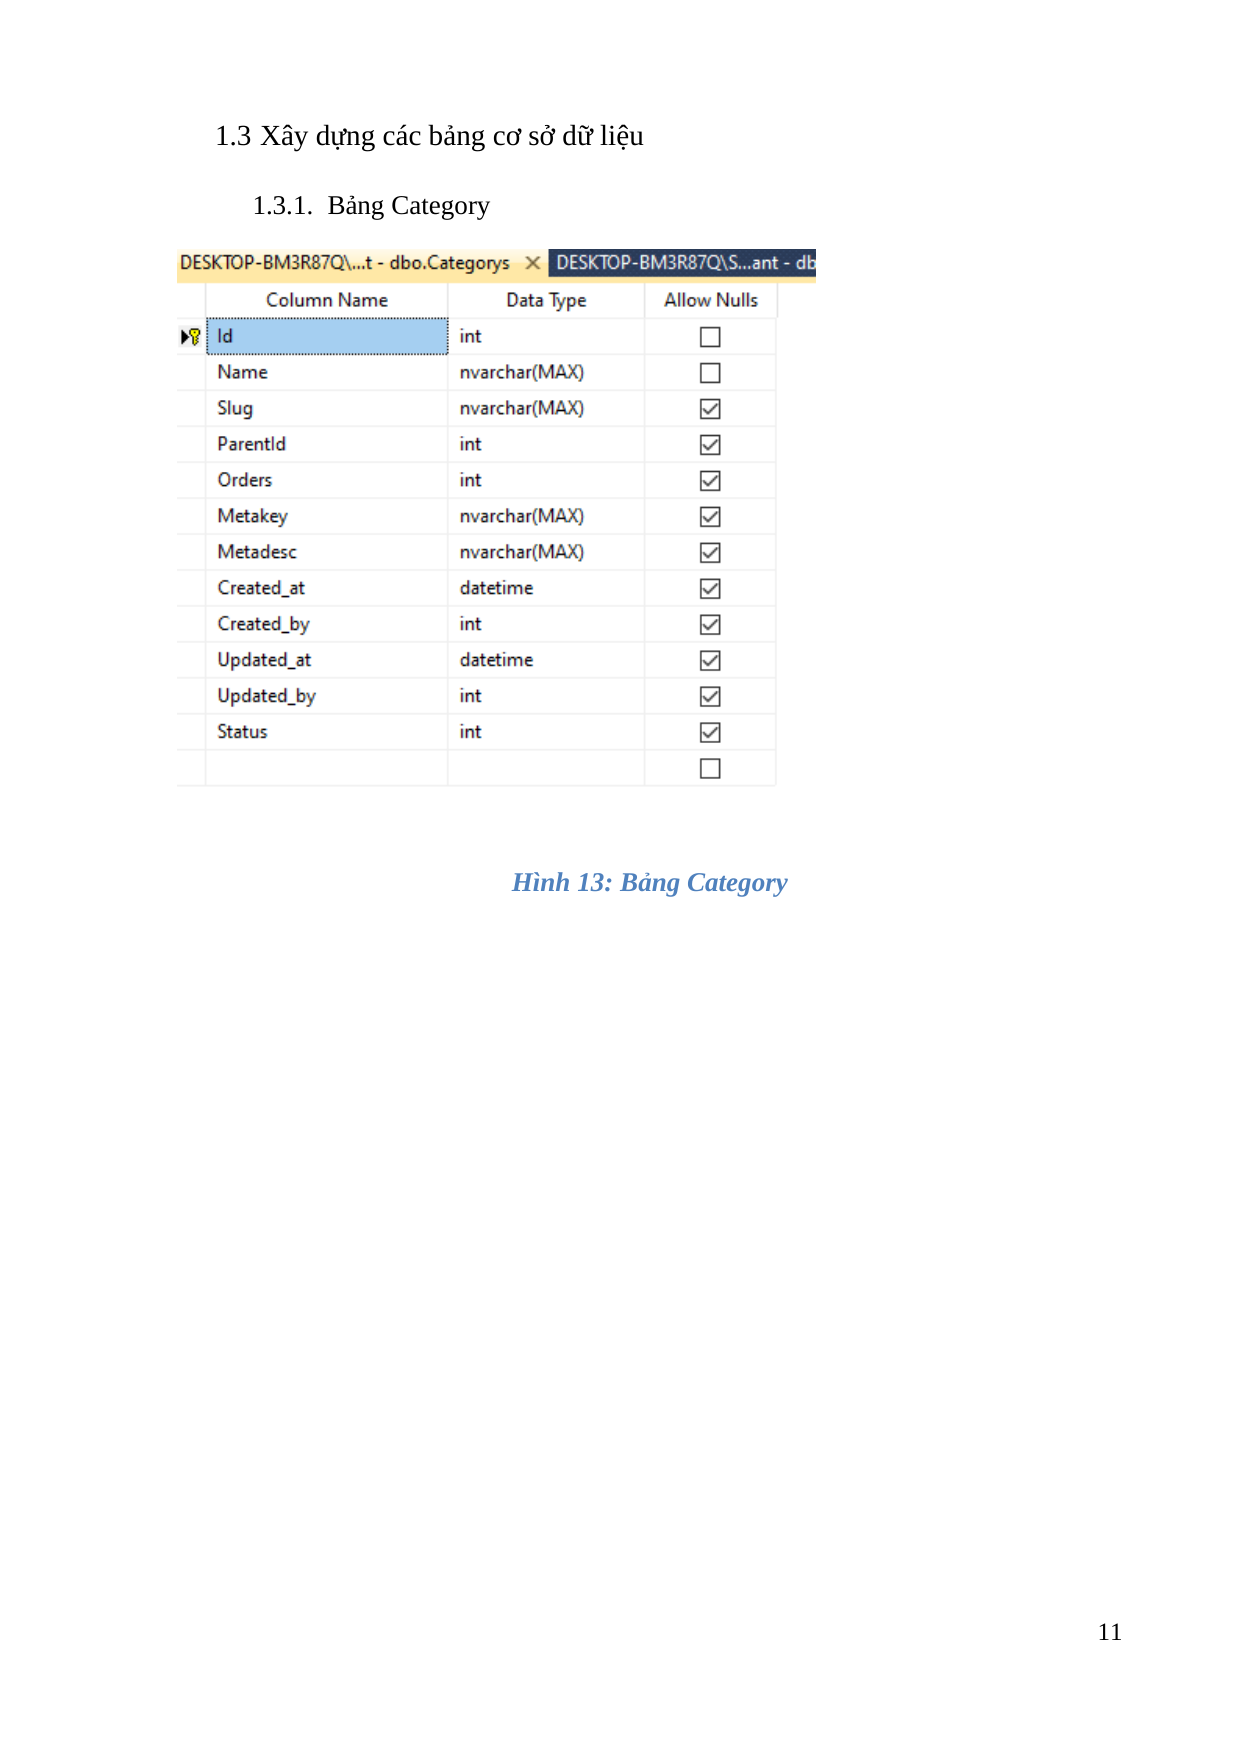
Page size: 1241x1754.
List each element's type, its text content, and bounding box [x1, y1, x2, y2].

subtitle Bảng Category [252, 189, 1122, 220]
subtitle Xây dựng các bảng cơ sở dữ liệu [215, 118, 1122, 152]
picture [177, 249, 816, 854]
text Hình 13: Bảng Category [177, 867, 1122, 898]
